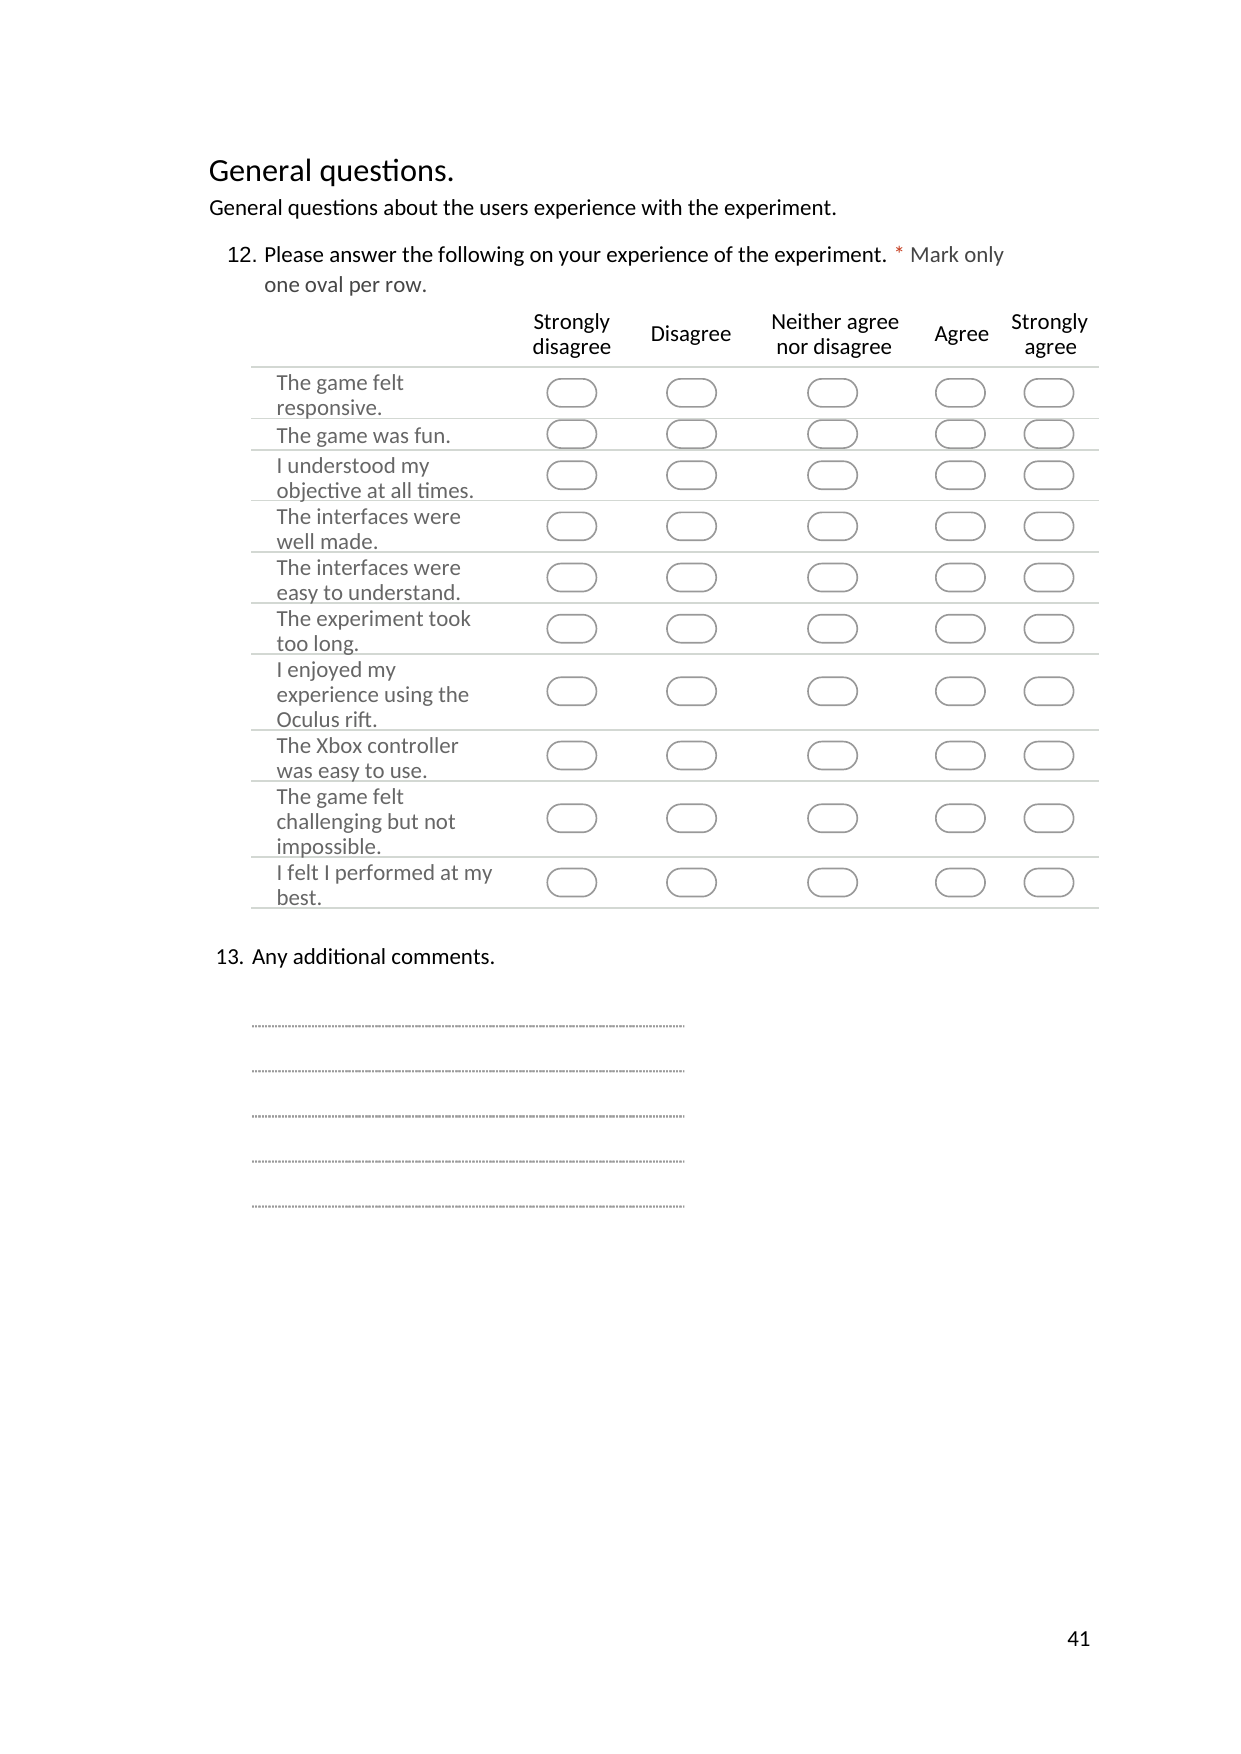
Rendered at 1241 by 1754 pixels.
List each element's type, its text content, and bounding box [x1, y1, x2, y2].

text General questions. [208, 150, 1090, 189]
list Please answer the following on your experience of the experiment. * Mark only one oval per row. [227, 240, 1021, 298]
picture [251, 1024, 685, 1208]
text General questions about the users experience with the experiment. [209, 193, 1041, 221]
